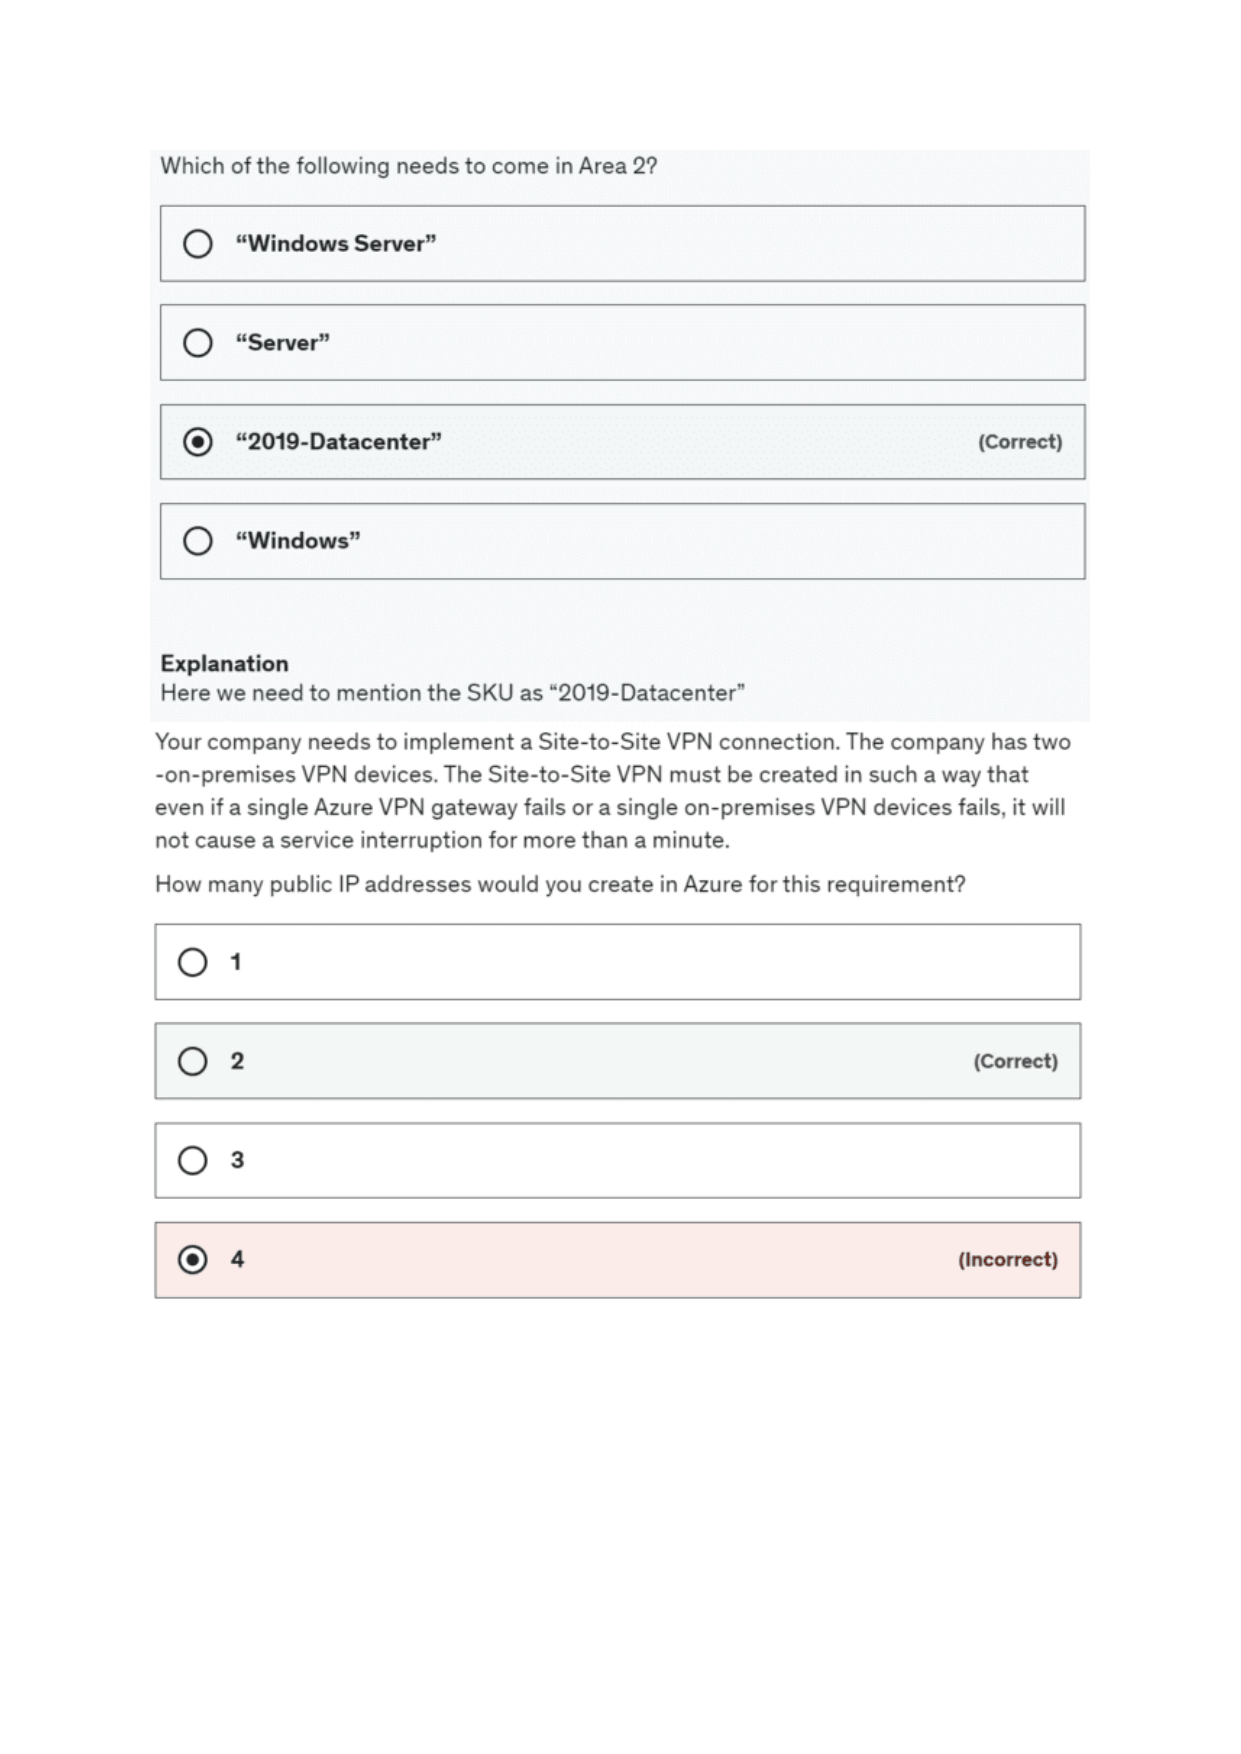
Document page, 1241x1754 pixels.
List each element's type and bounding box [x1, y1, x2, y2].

picture [150, 150, 1091, 722]
picture [150, 724, 1091, 1309]
